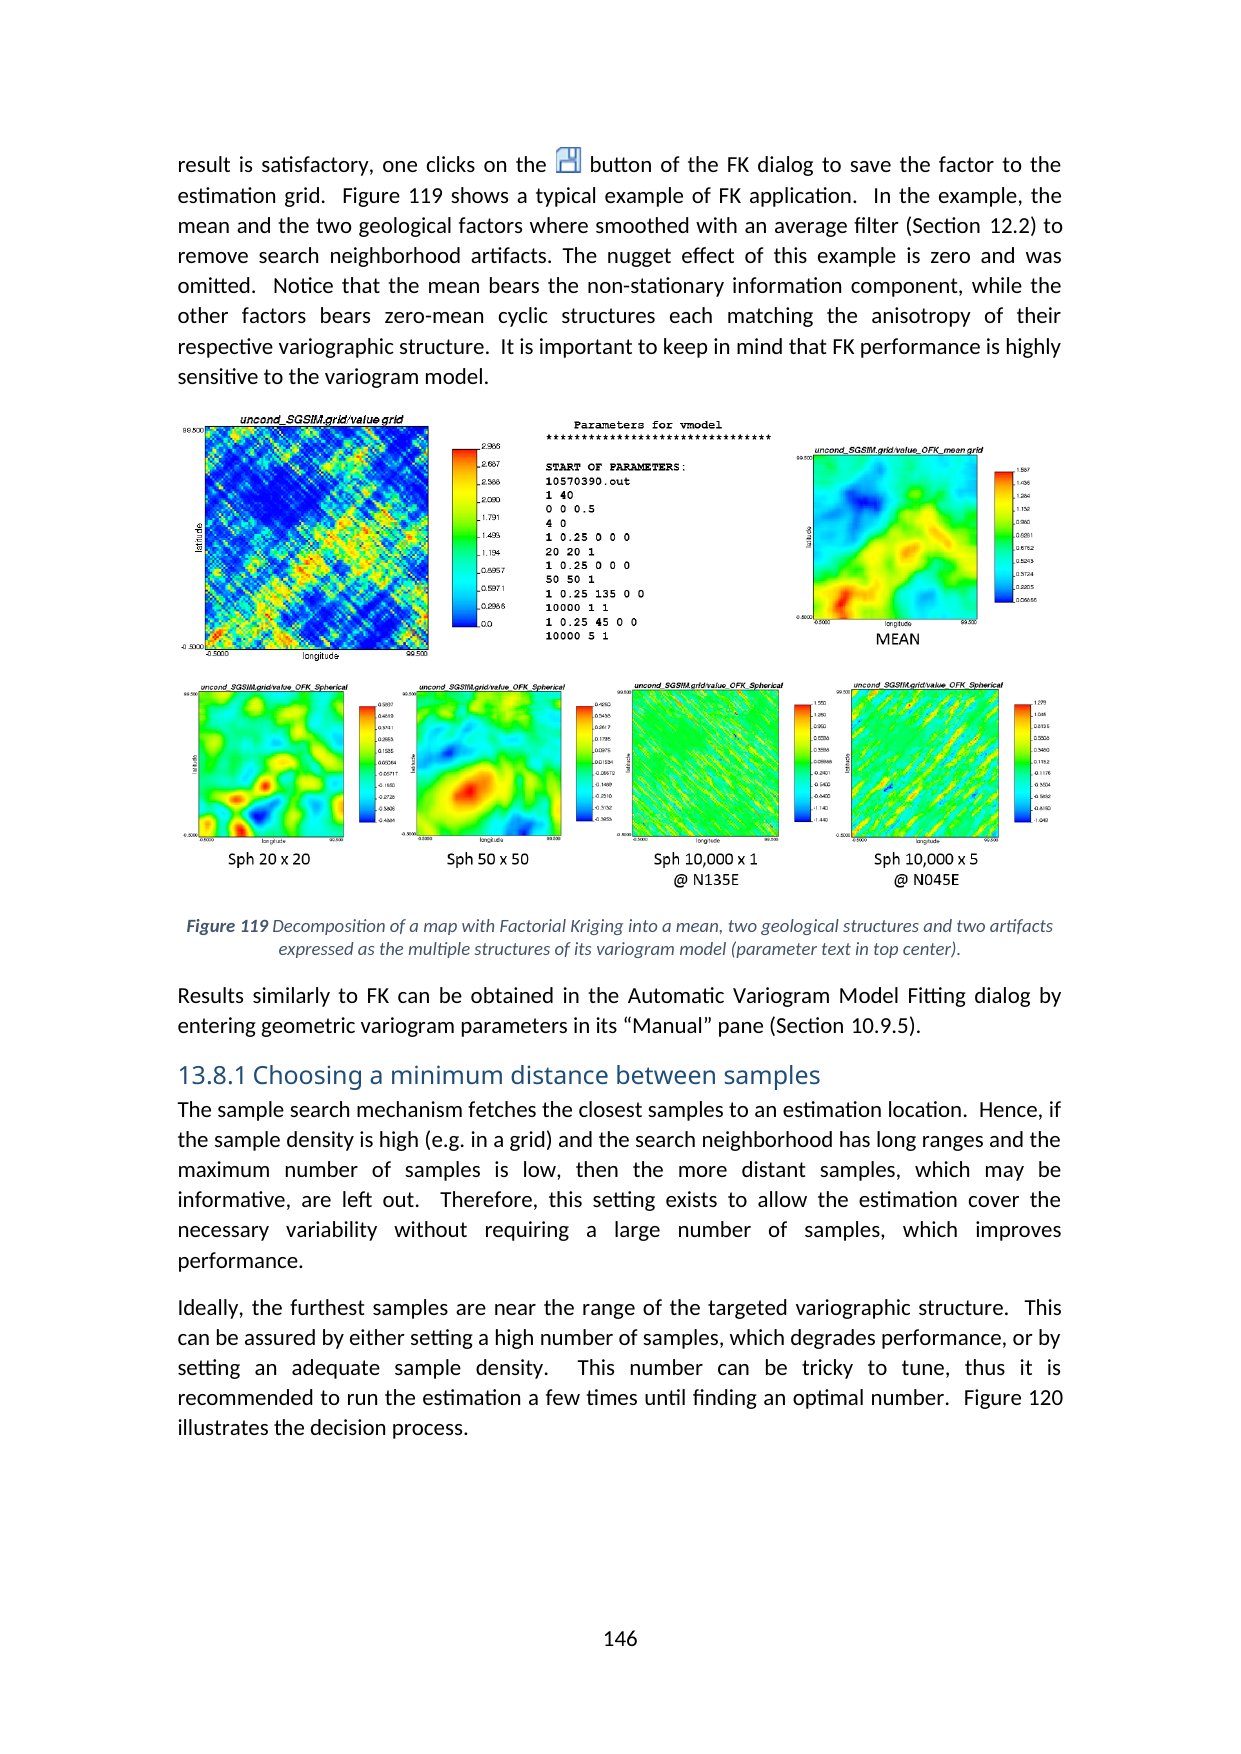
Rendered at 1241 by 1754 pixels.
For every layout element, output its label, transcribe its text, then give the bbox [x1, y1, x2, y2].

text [177, 148, 1063, 390]
subtitle Choosing a minimum distance between samples [177, 1058, 1063, 1092]
text Results similarly to FK can be obtained in the Automatic Variogram Model Fitting dialog by entering geometric variogram parameters in its “Manual” pane (Section 10.9.5). [177, 981, 1063, 1039]
picture [556, 147, 582, 173]
text The sample search mechanism fetches the closest samples to an estimation location. Hence, if the sample density is high (e.g. in a grid) and the search neighborhood has long ranges and the maximum number of samples is low, then the more distant samples, which may be informative, are left out. Therefore, this setting exists to allow the estimation cover the necessary variability without requiring a large number of samples, which improves performance. [177, 1095, 1063, 1274]
text Figure 119 Decomposition of a map with Factorial Kriging into a mean, two geological structures and two artifacts expressed as the multiple structures of its variogram model (parameter text in top center). [177, 914, 1063, 960]
text Ideally, the furthest samples are near the range of the targeted variographic structure. This can be assured by either setting a high number of samples, which degrades performance, or by setting an adequate sample density. This number can be tricky to tune, thus it is recommended to run the estimation a few times until finding an optimal number. Figure 118 illustrates the decision process. [177, 1293, 1063, 1442]
picture [177, 408, 1063, 896]
